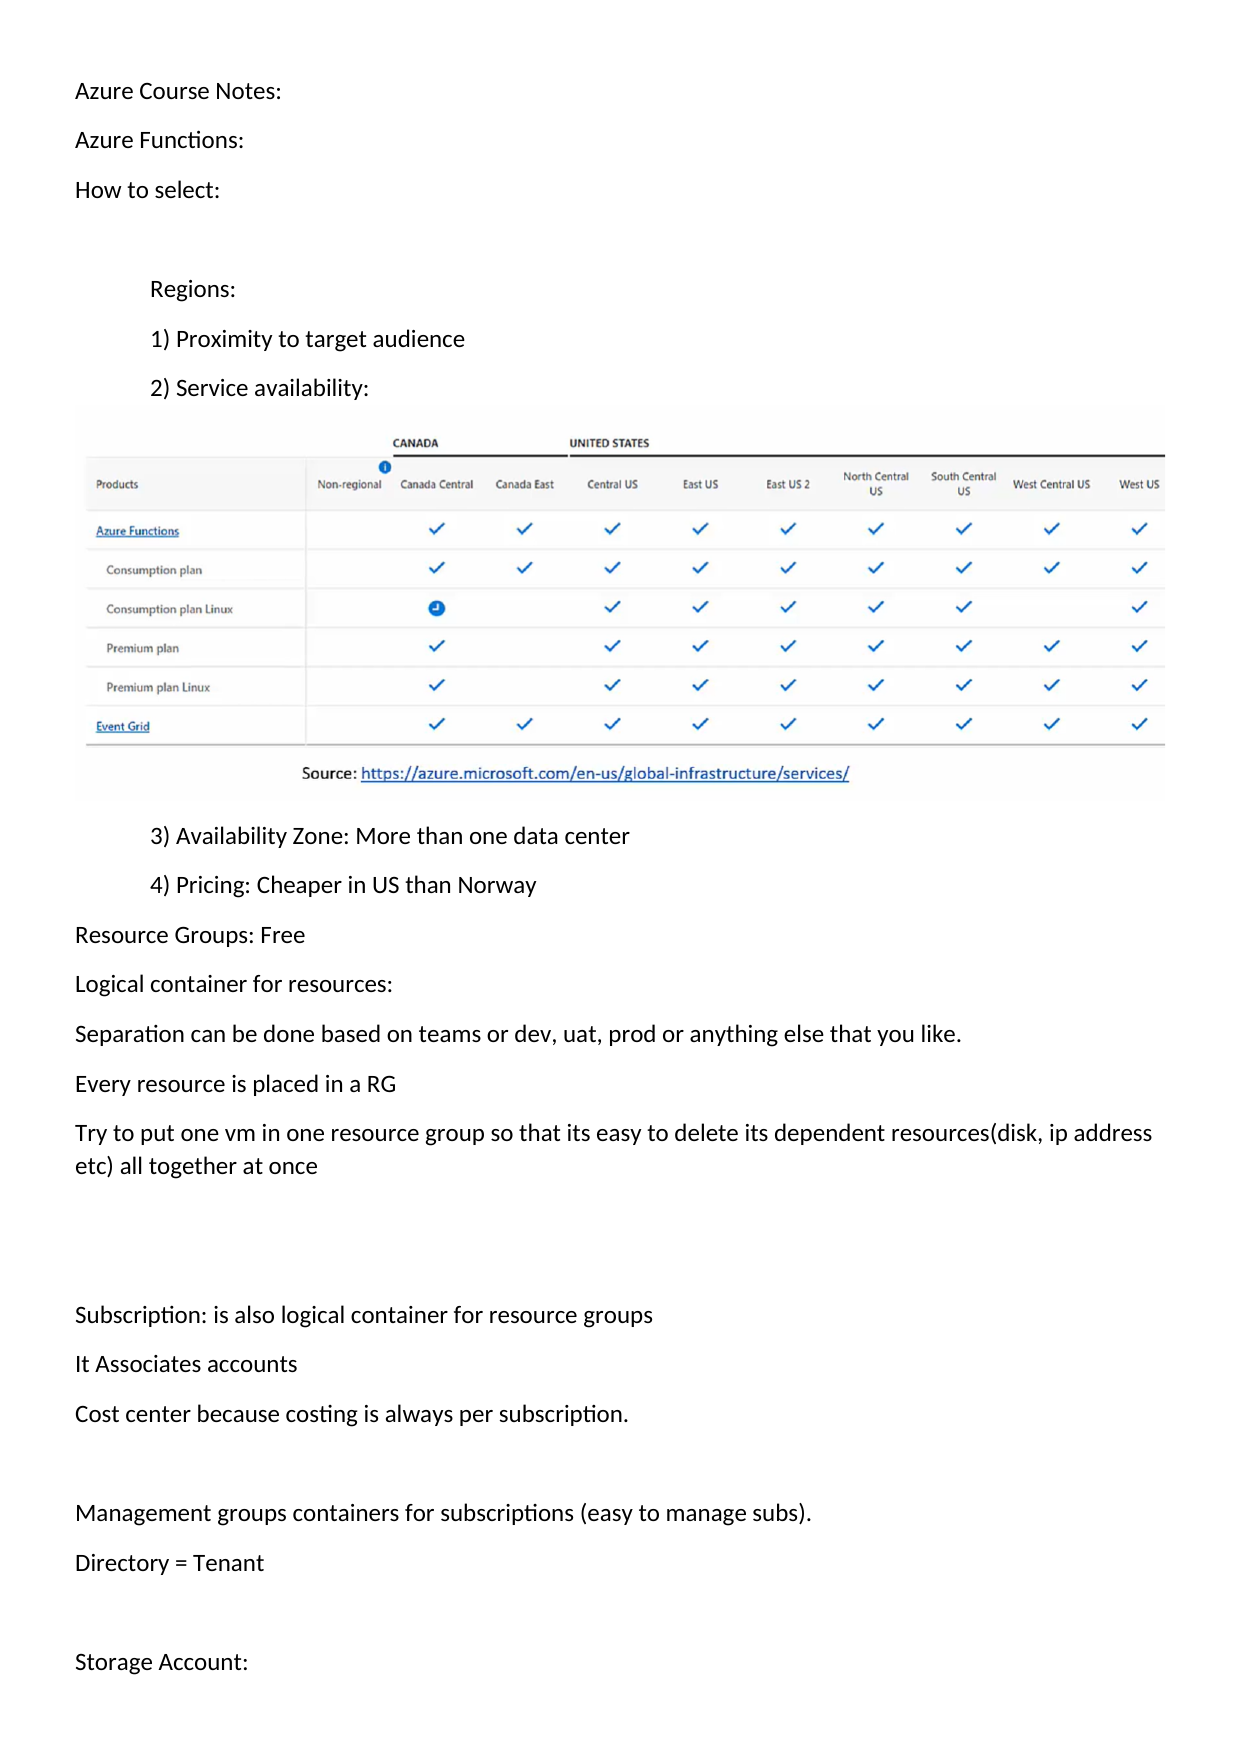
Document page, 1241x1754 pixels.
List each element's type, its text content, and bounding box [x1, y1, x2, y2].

picture [75, 405, 1166, 801]
text Every resource is placed in a RG [75, 1068, 1165, 1098]
text Resource Groups: Free [75, 919, 1165, 949]
text 1) Proximity to target audience [75, 323, 1165, 353]
text 3) Availability Zone: More than one data center [75, 820, 1165, 850]
text Storage Account: [75, 1646, 1165, 1677]
text Separation can be done based on teams or dev, uat, prod or anything else that you like. [75, 1018, 1165, 1049]
text Directory = Tenant [75, 1547, 1165, 1577]
text 2) Service availability: [75, 372, 1165, 405]
text 4) Pricing: Cheaper in US than Norway [75, 869, 1165, 900]
text Management groups containers for subscriptions (easy to manage subs). [75, 1497, 1165, 1528]
text Logical container for resources: [75, 968, 1165, 999]
text Azure Functions: [75, 124, 1165, 155]
text It Associates accounts [75, 1348, 1165, 1379]
text Azure Course Notes: [75, 75, 1165, 106]
text Cost center because costing is always per subscription. [75, 1398, 1165, 1429]
text Try to put one vm in one resource group so that its easy to delete its dependent resources(disk, ip address etc) all together at once [75, 1117, 1165, 1181]
text Regions: [75, 273, 1165, 304]
text How to select: [75, 174, 1165, 205]
text Subscription: is also logical container for resource groups [75, 1299, 1165, 1329]
